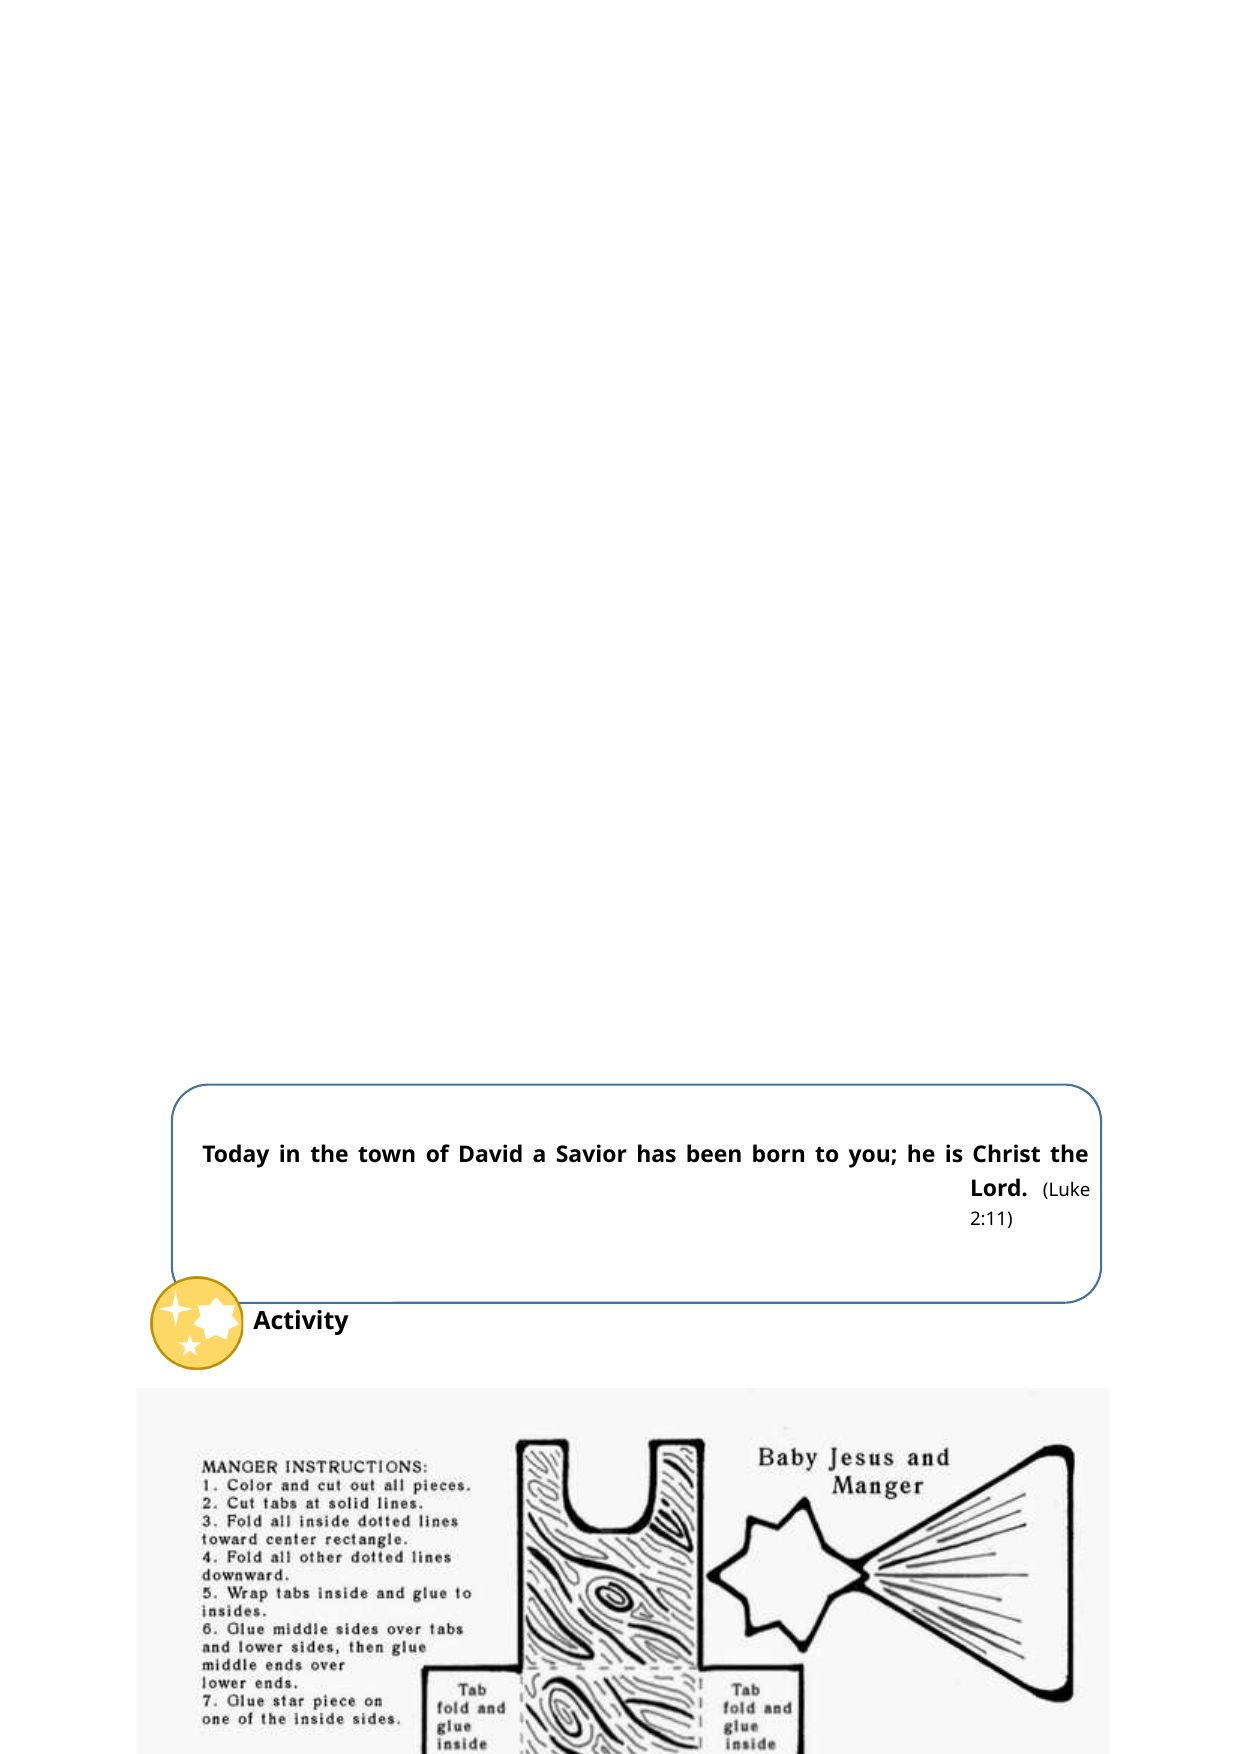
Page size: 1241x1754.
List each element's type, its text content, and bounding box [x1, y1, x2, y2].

text Activity [244, 1303, 1090, 1337]
picture [150, 1276, 244, 1370]
text Today in the town of David a Savior has been born to you; he is Christ the Lord. (Luke 2:11) [202, 1138, 1090, 1231]
picture [136, 1388, 1111, 1754]
